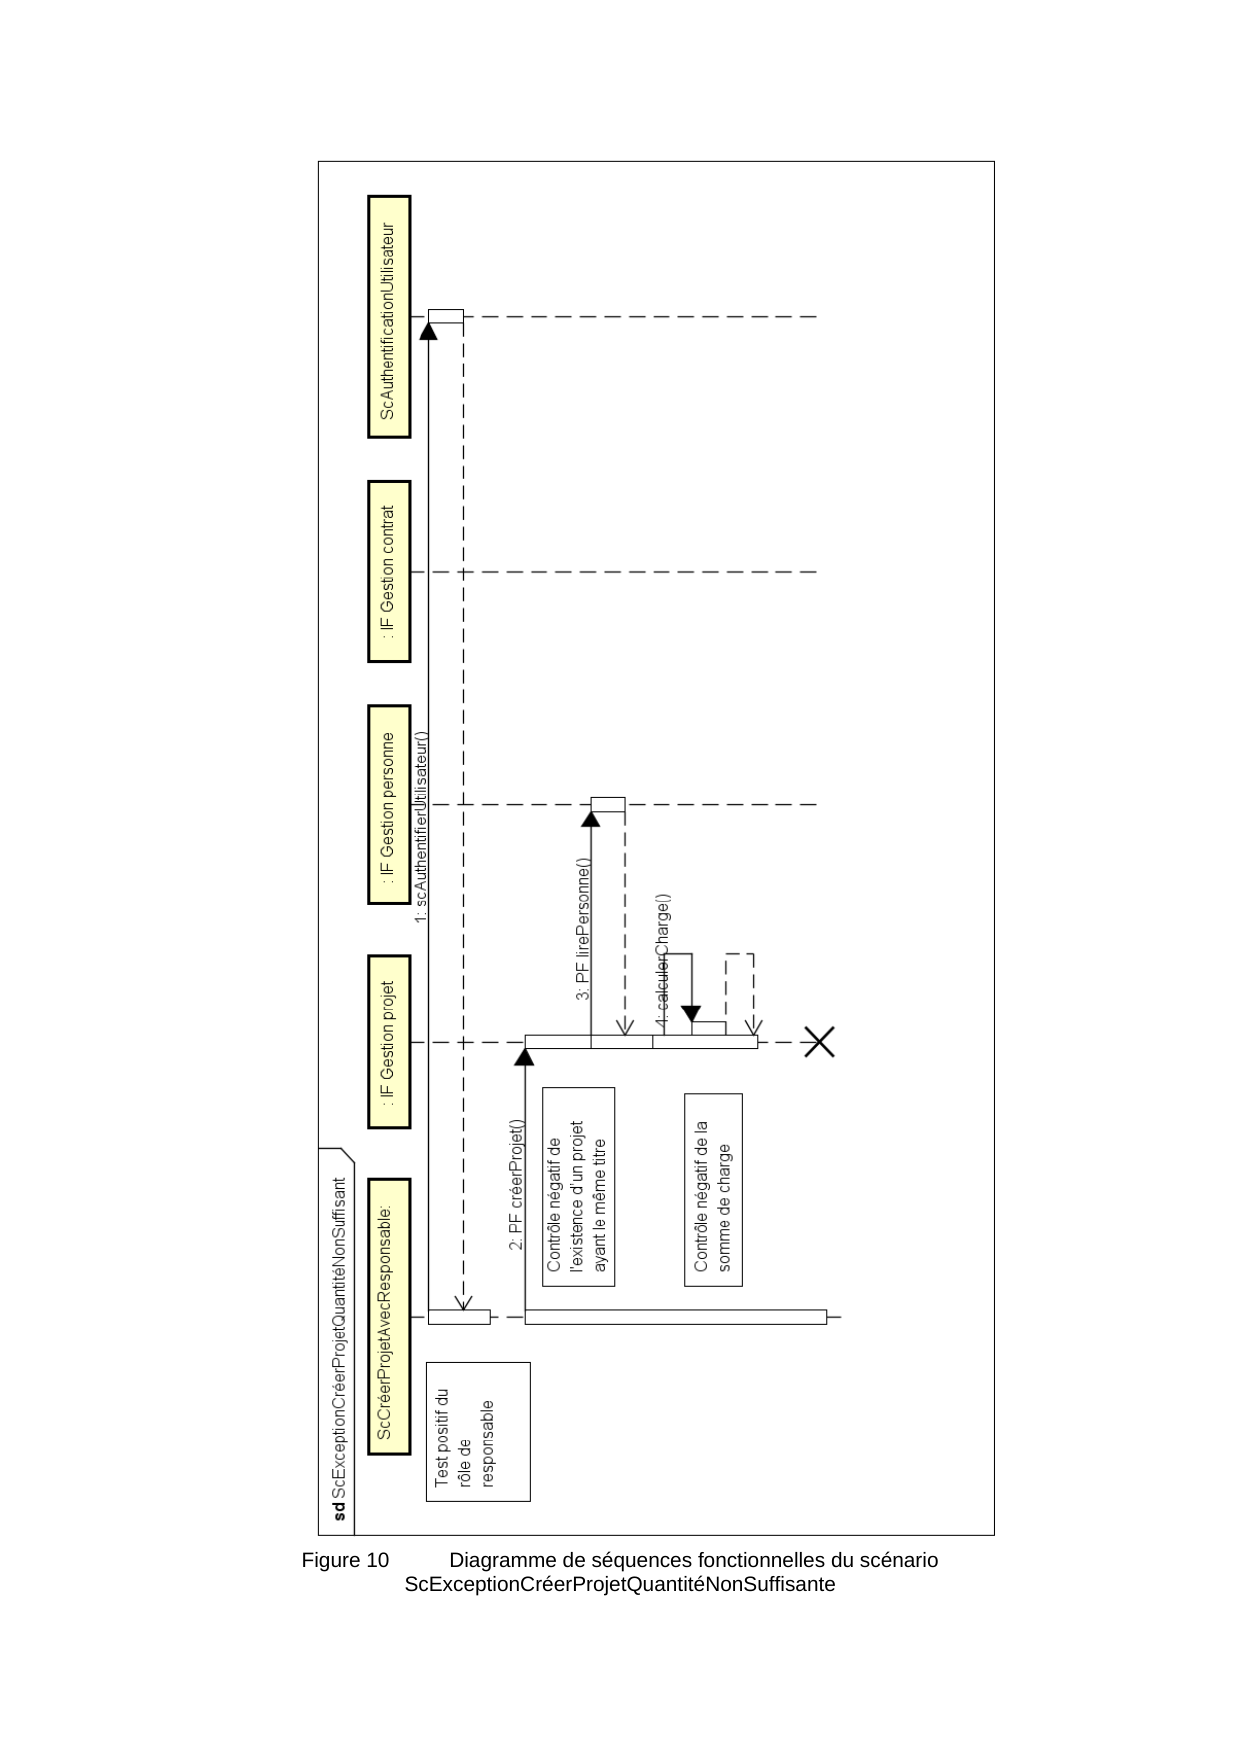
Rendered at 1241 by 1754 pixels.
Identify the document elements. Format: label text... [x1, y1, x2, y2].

picture [305, 150, 1006, 1547]
